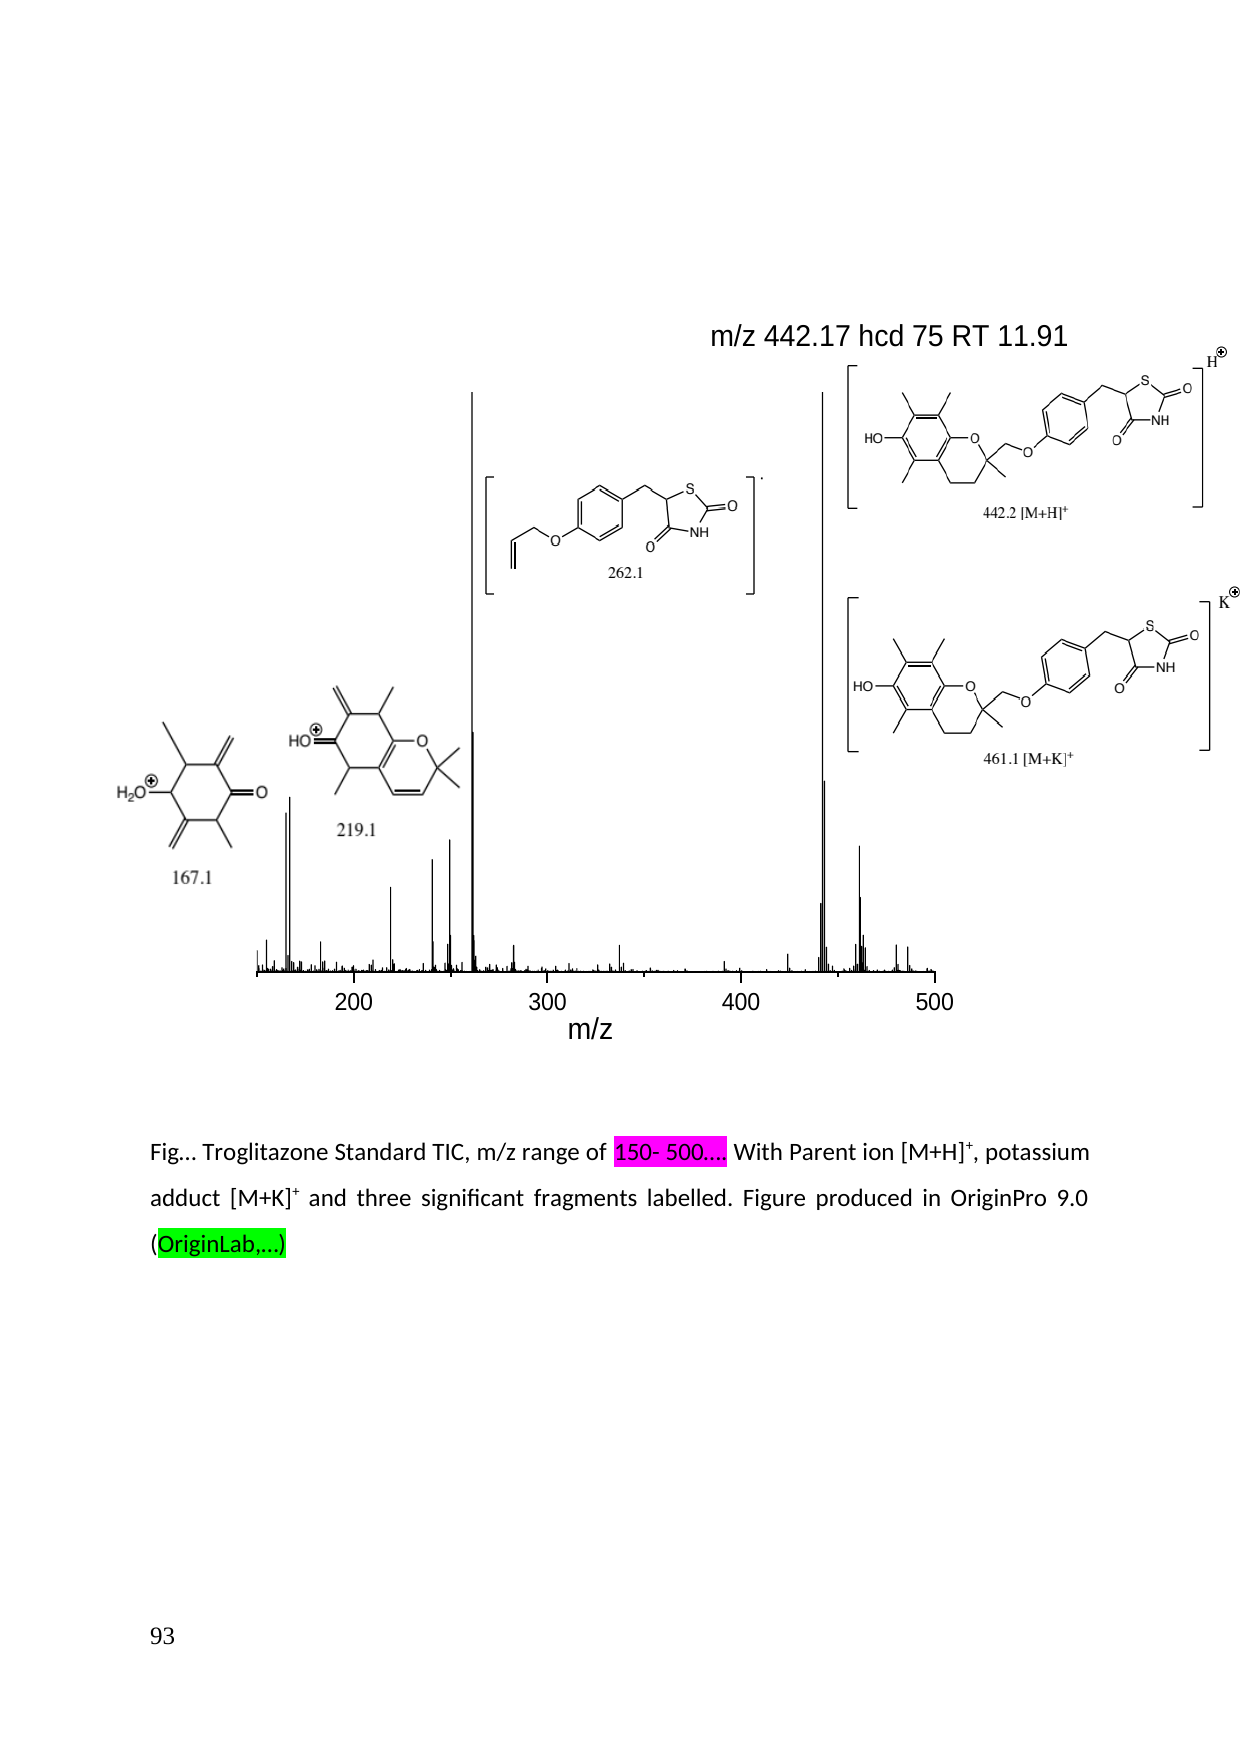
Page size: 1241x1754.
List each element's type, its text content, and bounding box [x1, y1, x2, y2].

text Fig… Troglitazone Standard TIC, m/z range of 150- 500…. With Parent ion [M+H]+, potassium adduct [M+K]+ and three significant fragments labelled. Figure produced in OriginPro 9.0 (OriginLab,…) [150, 298, 1090, 1258]
